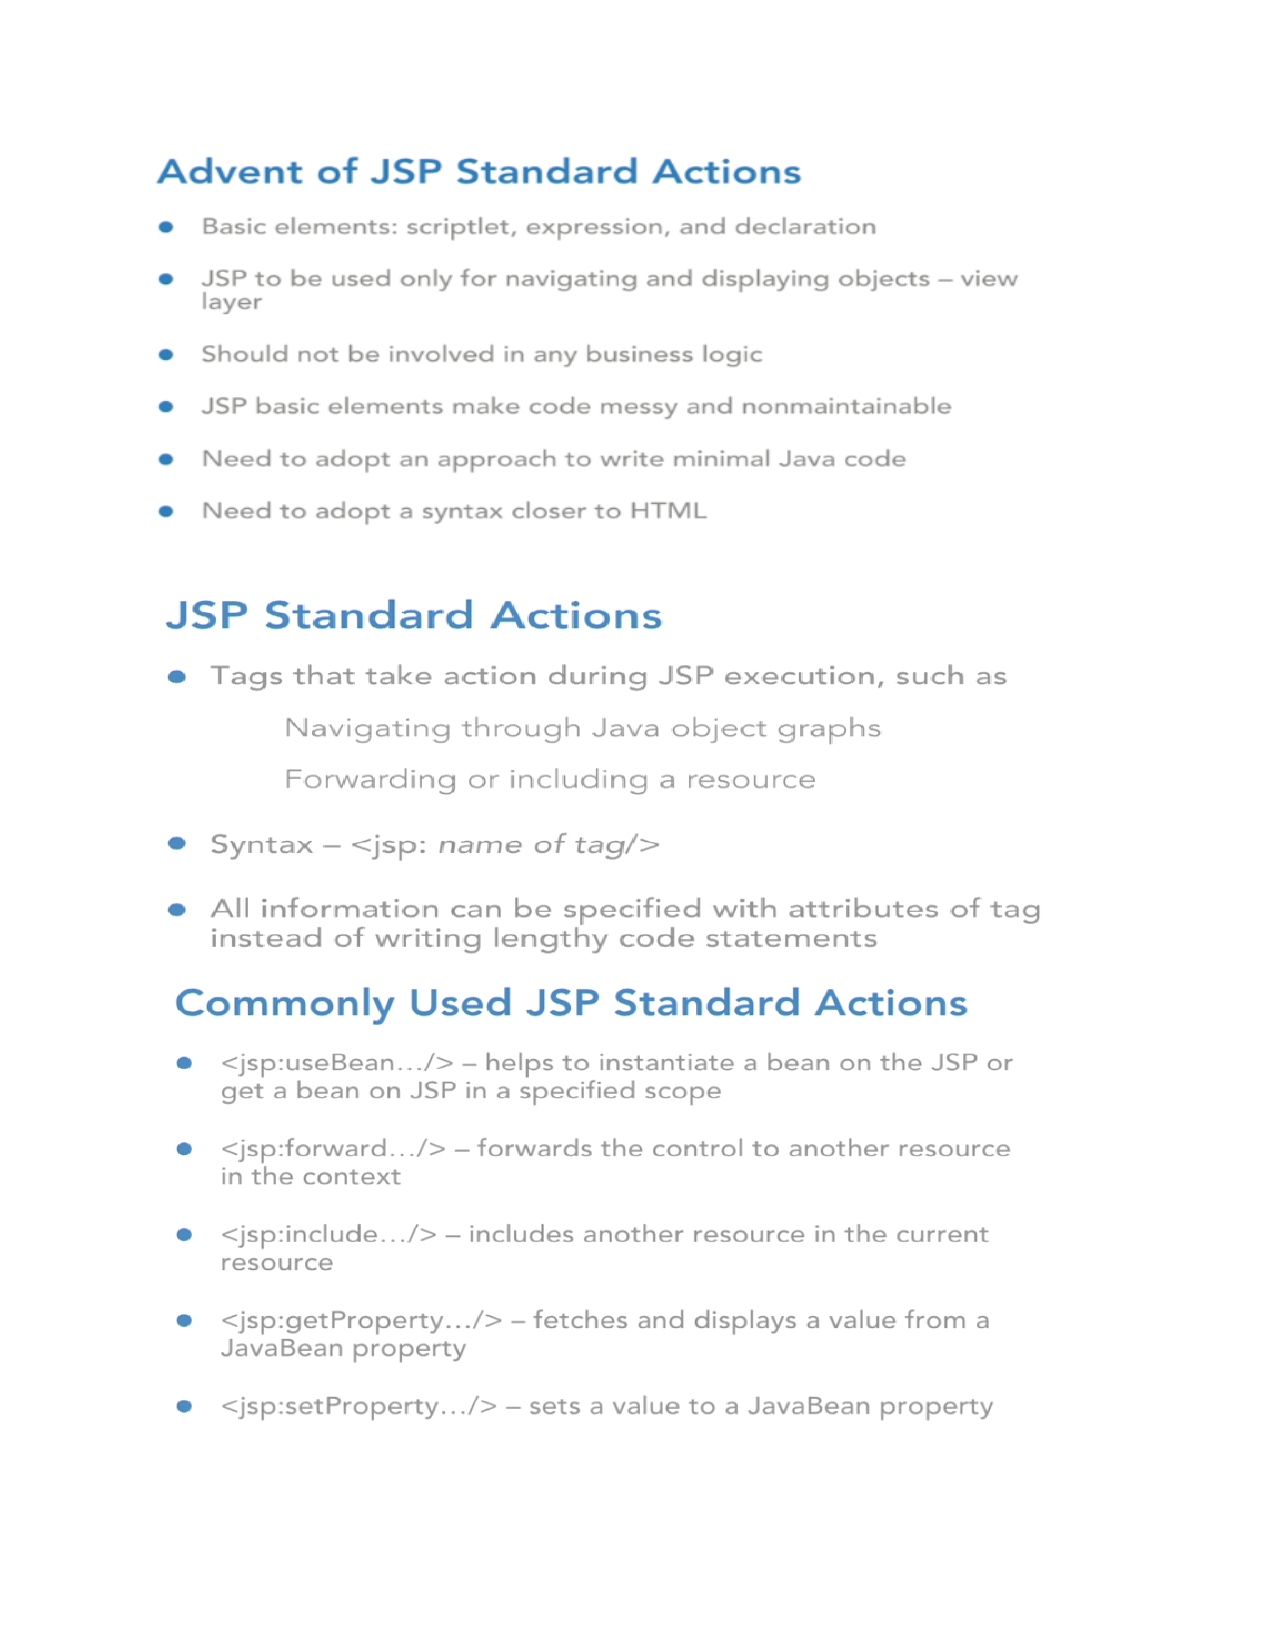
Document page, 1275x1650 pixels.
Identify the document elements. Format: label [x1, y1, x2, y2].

picture [150, 150, 1094, 534]
picture [150, 590, 1125, 958]
picture [150, 982, 1125, 1444]
